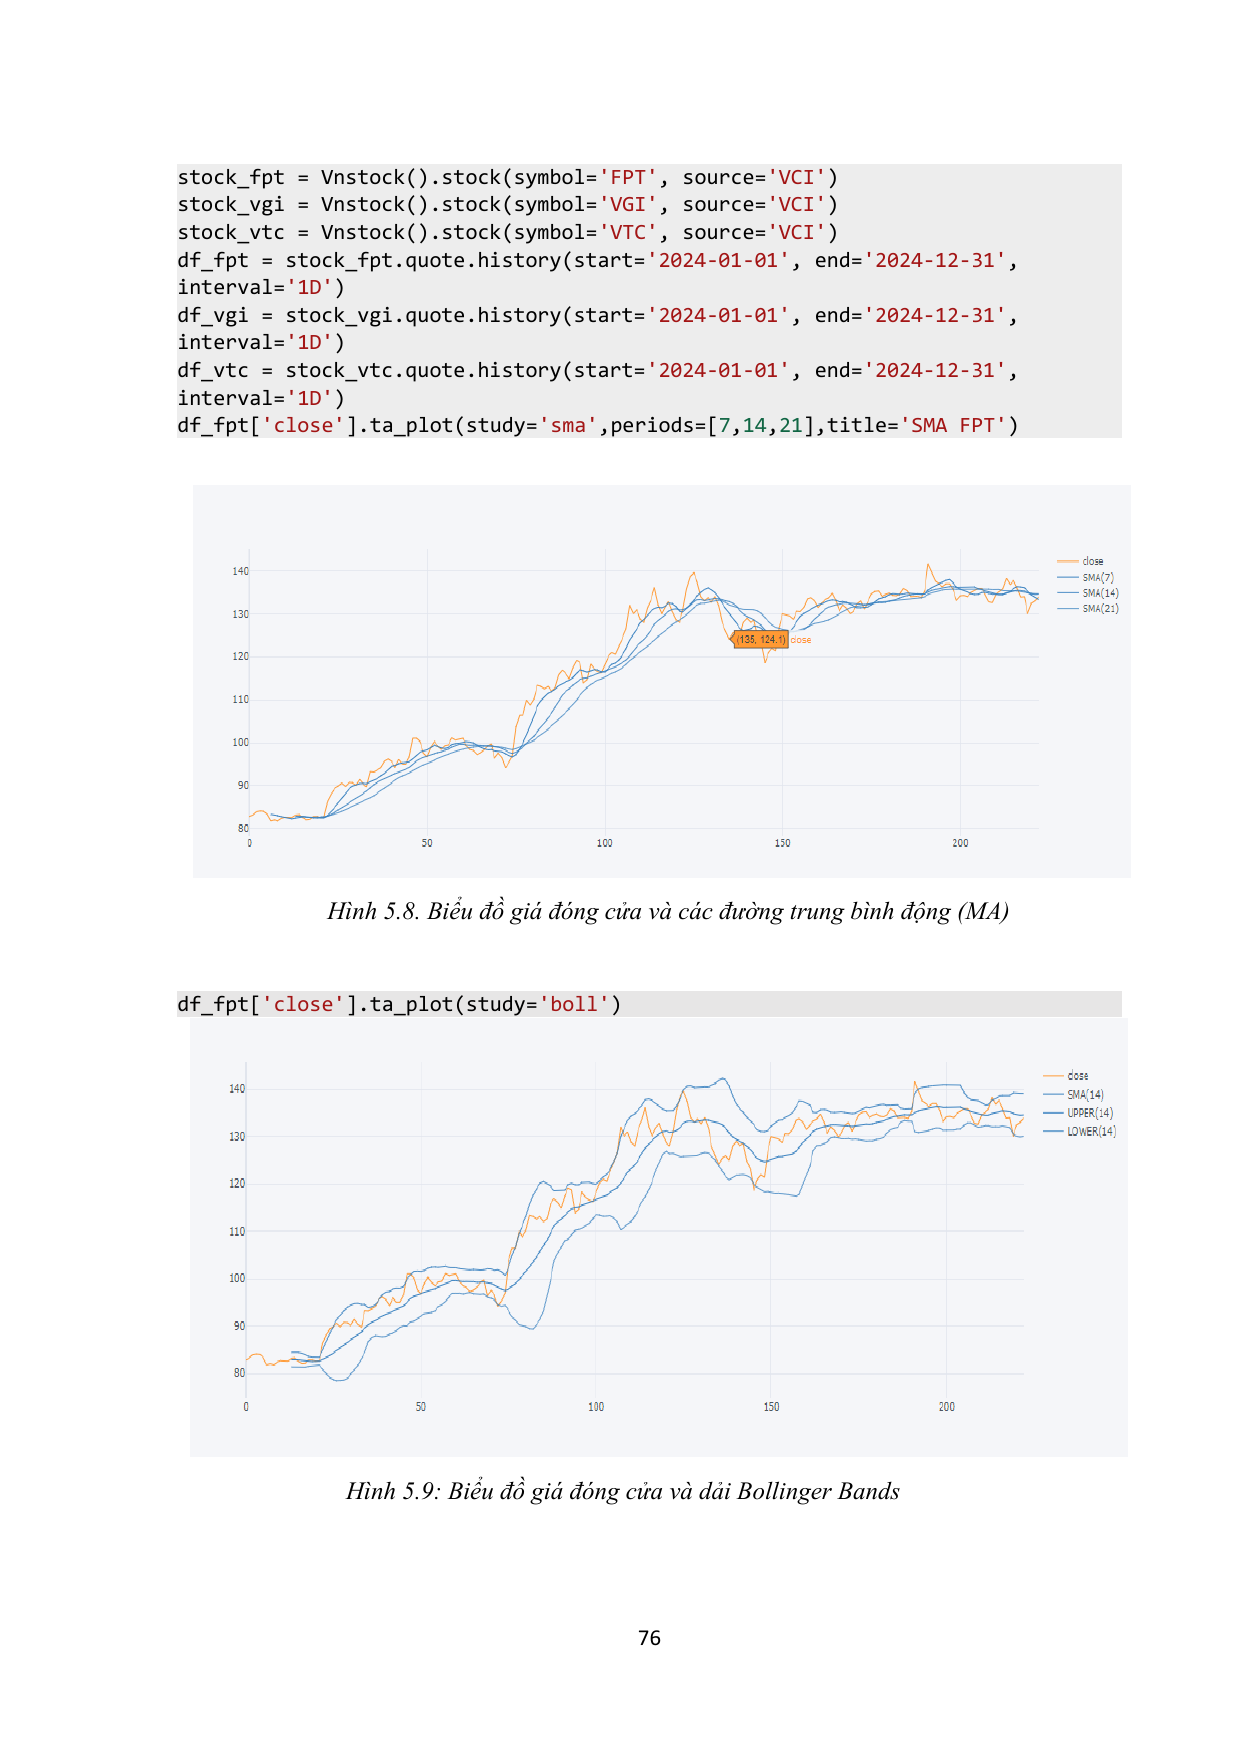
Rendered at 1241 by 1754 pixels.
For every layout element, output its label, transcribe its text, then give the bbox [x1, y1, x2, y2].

text df_fpt = stock_fpt.quote.history(start='2024-01-01', end='2024-12-31', interval='1D') [177, 247, 1122, 300]
text df_vgi = stock_vgi.quote.history(start='2024-01-01', end='2024-12-31', interval='1D') [177, 302, 1122, 355]
text Hình 5.9: Biểu đồ giá đóng cửa và dải Bollinger Bands [327, 1476, 1122, 1505]
text Hình 5.8. Biểu đồ giá đóng cửa và các đường trung bình động (MA) [327, 896, 1122, 925]
text stock_fpt = Vnstock().stock(symbol='FPT', source='VCI') [177, 164, 1122, 190]
text df_fpt['close'].ta_plot(study='sma',periods=[7,14,21],title='SMA FPT') [177, 413, 1122, 438]
picture [177, 485, 1142, 878]
text df_vtc = stock_vtc.quote.history(start='2024-01-01', end='2024-12-31', interval='1D') [177, 357, 1122, 411]
text stock_vtc = Vnstock().stock(symbol='VTC', source='VCI') [177, 219, 1122, 245]
text stock_vgi = Vnstock().stock(symbol='VGI', source='VCI') [177, 192, 1122, 217]
picture [177, 1018, 1129, 1457]
text df_fpt['close'].ta_plot(study='boll') [177, 991, 1122, 1017]
